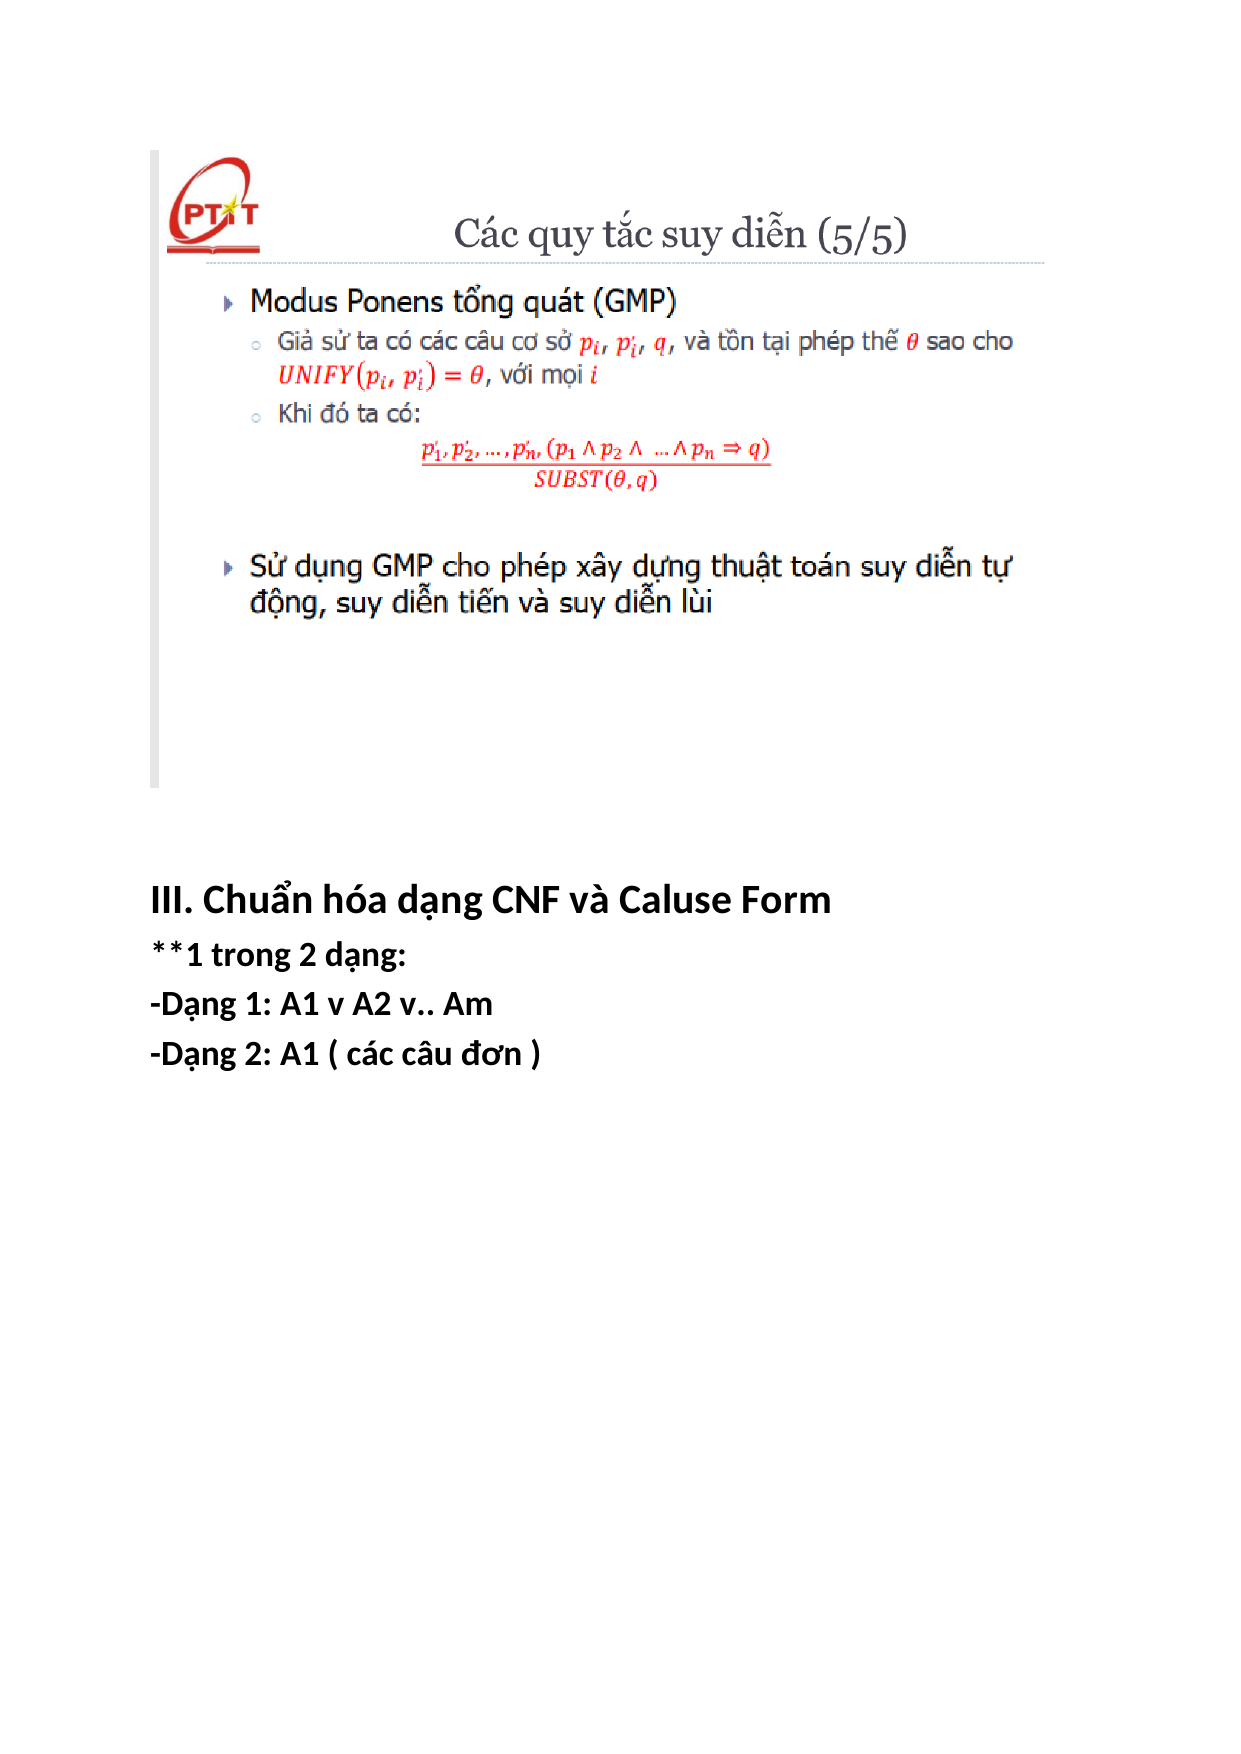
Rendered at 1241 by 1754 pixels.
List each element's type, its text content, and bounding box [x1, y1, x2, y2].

text III. Chuẩn hóa dạng CNF và Caluse Form [150, 873, 1090, 924]
text -Dạng 2: A1 ( các câu đơn ) [150, 1031, 1090, 1074]
text -Dạng 1: A1 v A2 v.. Am [150, 981, 1090, 1024]
text **1 trong 2 dạng: [150, 932, 1090, 975]
picture [150, 150, 1091, 788]
